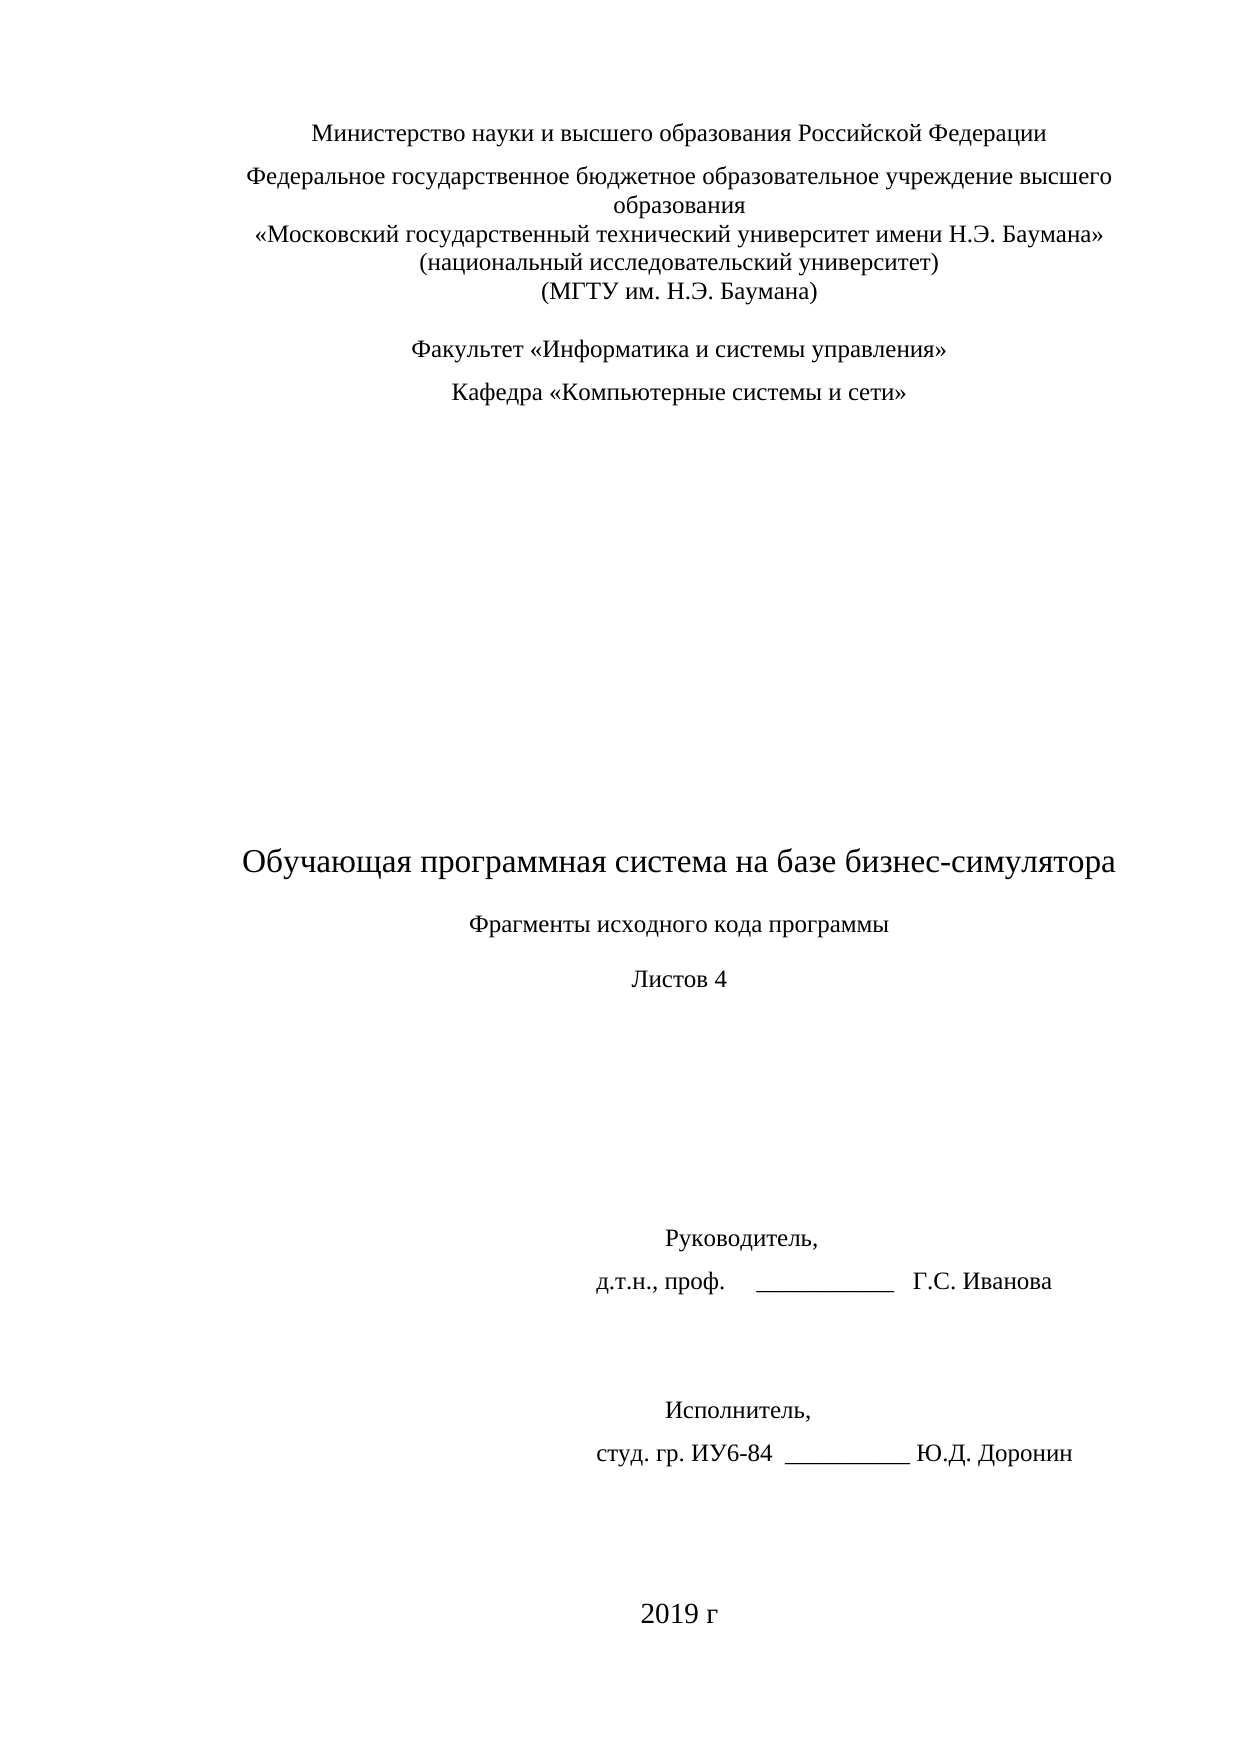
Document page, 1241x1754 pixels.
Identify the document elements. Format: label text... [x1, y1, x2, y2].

text Министерство науки и высшего образования Российской Федерации [177, 118, 1181, 147]
text Листов 4 [177, 964, 1181, 993]
text 2019 г [177, 1596, 1181, 1630]
text Федеральное государственное бюджетное образовательное учреждение высшего образования [177, 161, 1181, 219]
text д.т.н., проф. ___________ Г.С. Иванова [177, 1266, 1181, 1294]
text студ. гр. ИУ6-84 __________ Ю.Д. Доронин [177, 1438, 1181, 1467]
text Обучающая программная система на базе бизнес-симулятора [177, 842, 1181, 880]
text (национальный исследовательский университет) [177, 247, 1181, 276]
text Исполнитель, [177, 1395, 1181, 1424]
text Руководитель, [177, 1223, 1181, 1251]
text Фрагменты исходного кода программы [177, 909, 1181, 937]
text (МГТУ им. Н.Э. Баумана) [177, 276, 1181, 305]
text «Московский государственный технический университет имени Н.Э. Баумана» [177, 219, 1181, 247]
text Кафедра «Компьютерные системы и сети» [177, 377, 1181, 406]
text Факультет «Информатика и системы управления» [177, 334, 1181, 362]
